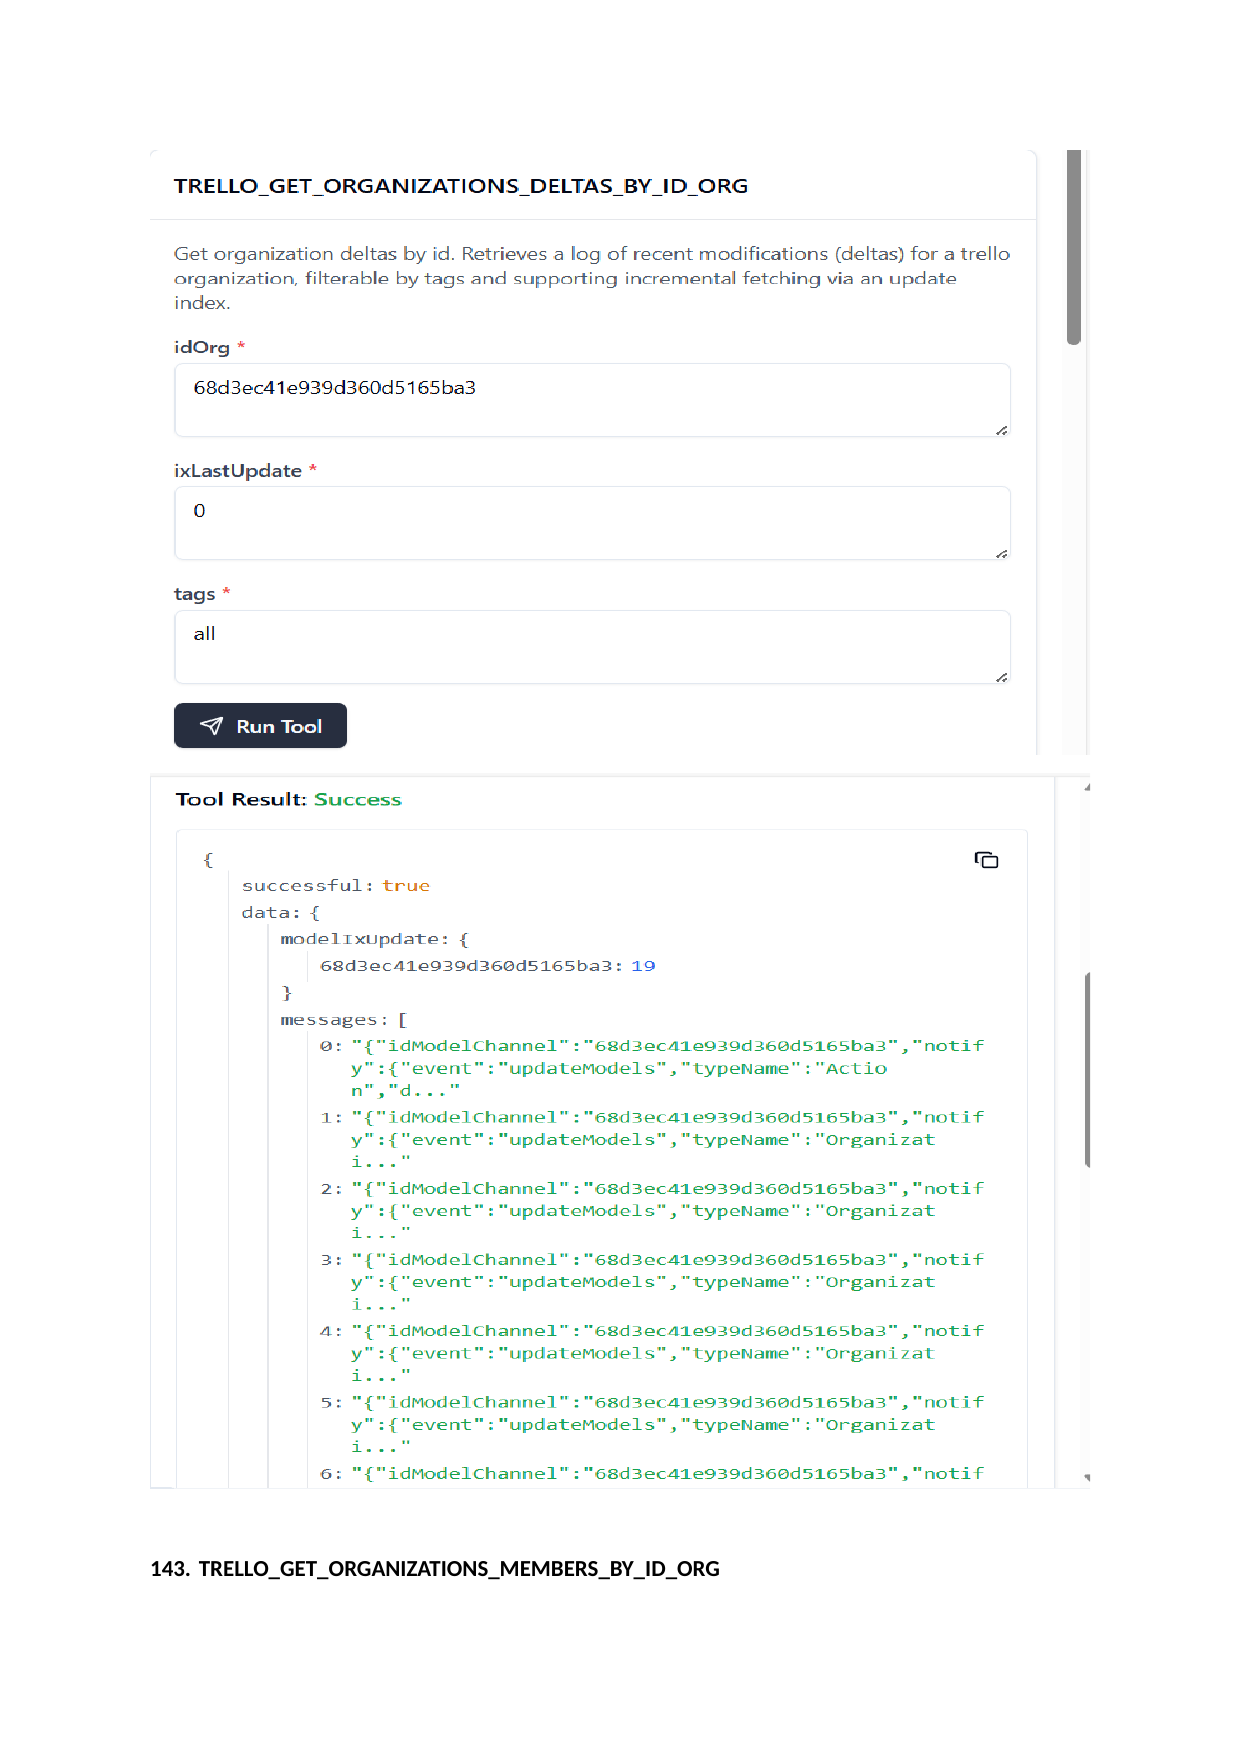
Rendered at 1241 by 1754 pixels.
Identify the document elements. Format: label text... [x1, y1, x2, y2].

picture [150, 150, 1091, 755]
picture [150, 773, 1091, 1489]
text 143. TRELLO_GET_ORGANIZATIONS_MEMBERS_BY_ID_ORG [150, 1554, 1090, 1583]
